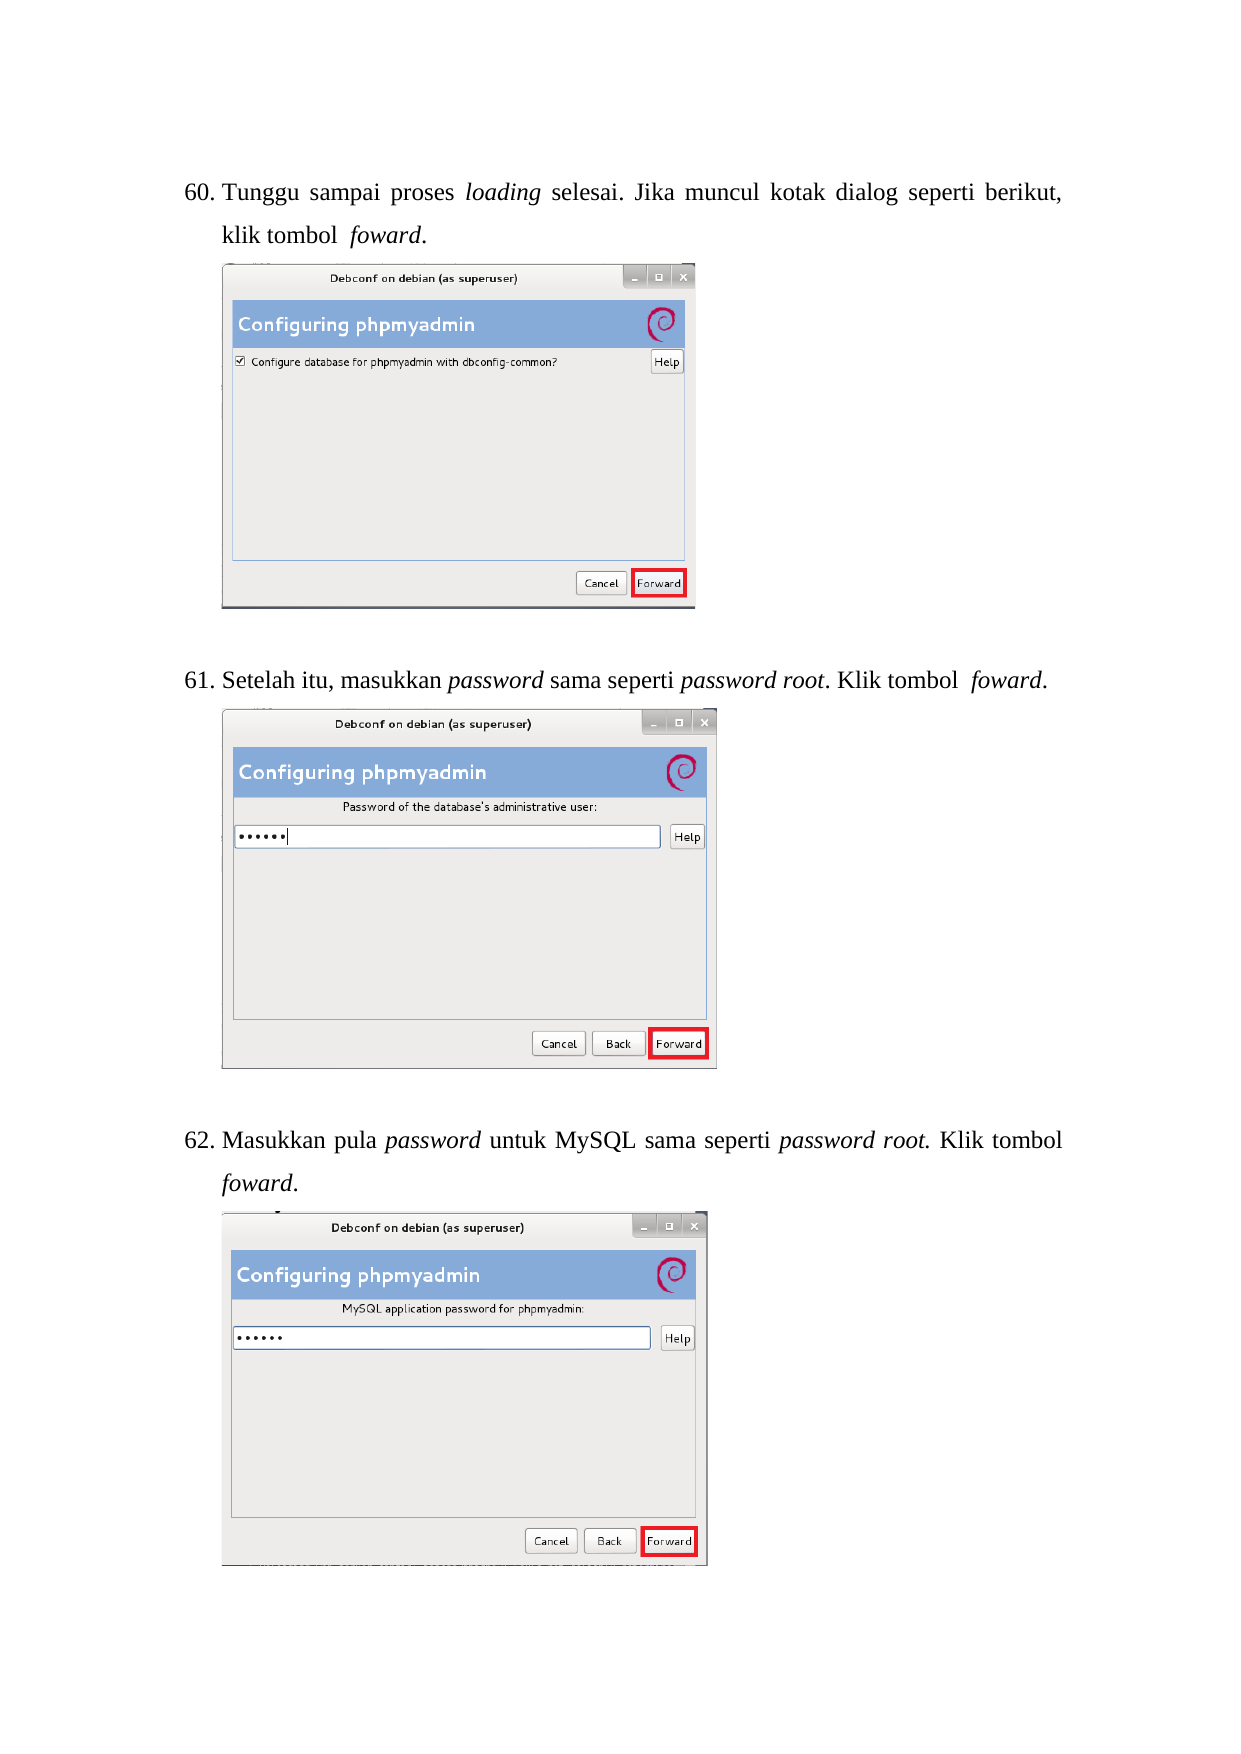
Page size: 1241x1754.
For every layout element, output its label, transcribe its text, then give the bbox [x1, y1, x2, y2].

picture [221, 708, 717, 1069]
list Setelah itu, masukkan password sama seperti password root. Klik tombol foward. [184, 665, 1063, 694]
picture [221, 263, 696, 609]
list Tunggu sampai proses loading selesai. Jika muncul kotak dialog seperti berikut, klik tombol foward. [184, 177, 1063, 249]
list Masukkan pula password untuk MySQL sama seperti password root. Klik tombol foward. [184, 1125, 1063, 1197]
picture [221, 1211, 708, 1566]
